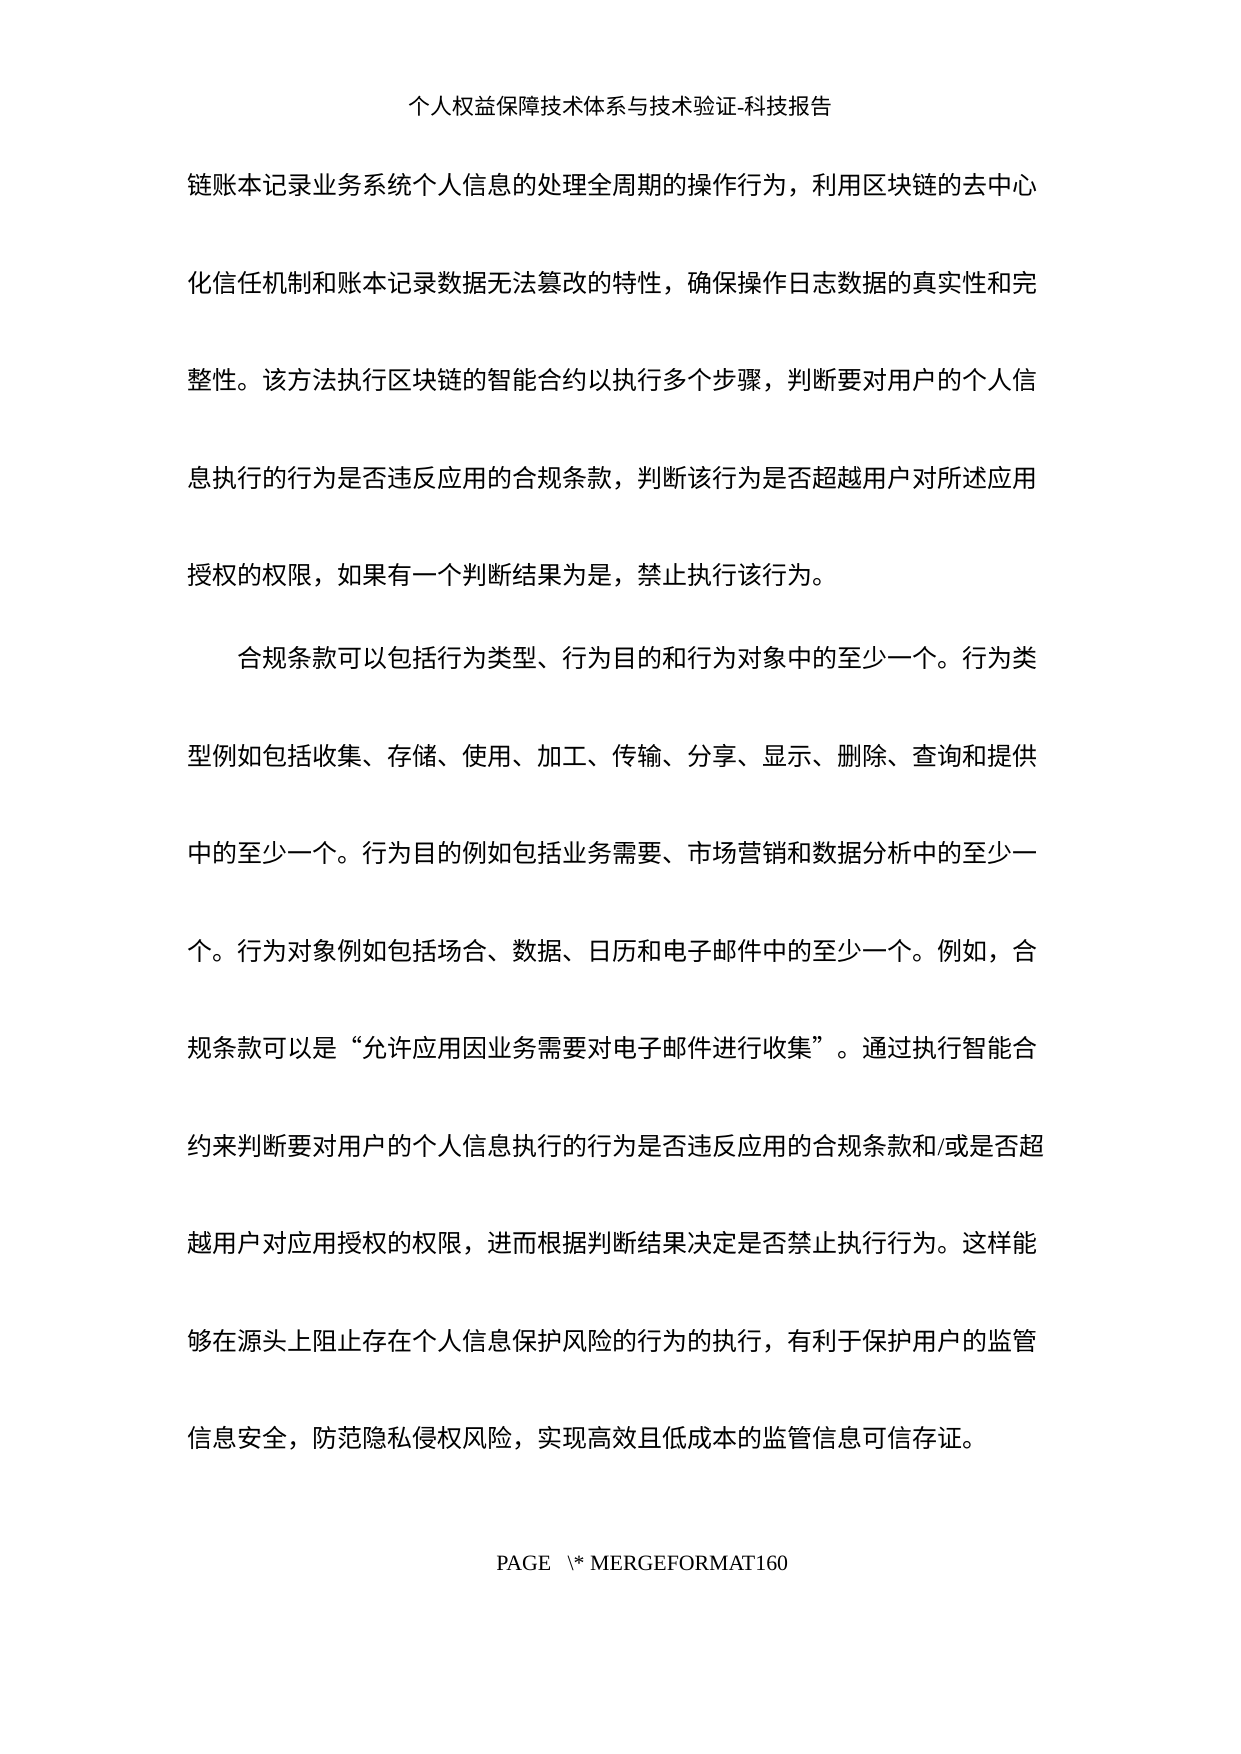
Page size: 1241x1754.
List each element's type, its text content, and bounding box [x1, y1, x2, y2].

text 合规条款可以包括行为类型、行为目的和行为对象中的至少一个。行为类型例如包括收集、存储、使用、加工、传输、分享、显示、删除、查询和提供中的至少一个。行为目的例如包括业务需要、市场营销和数据分析中的至少一个。行为对象例如包括场合、数据、日历和电子邮件中的至少一个。例如，合规条款可以是“允许应用因业务需要对电子邮件进行收集”。通过执行智能合约来判断要对用户的个人信息执行的行为是否违反应用的合规条款和/或是否超越用户对应用授权的权限，进而根据判断结果决定是否禁止执行行为。这样能够在源头上阻止存在个人信息保护风险的行为的执行，有利于保护用户的监管信息安全，防范隐私侵权风险，实现高效且低成本的监管信息可信存证。 [187, 624, 1053, 1469]
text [187, 151, 1053, 606]
